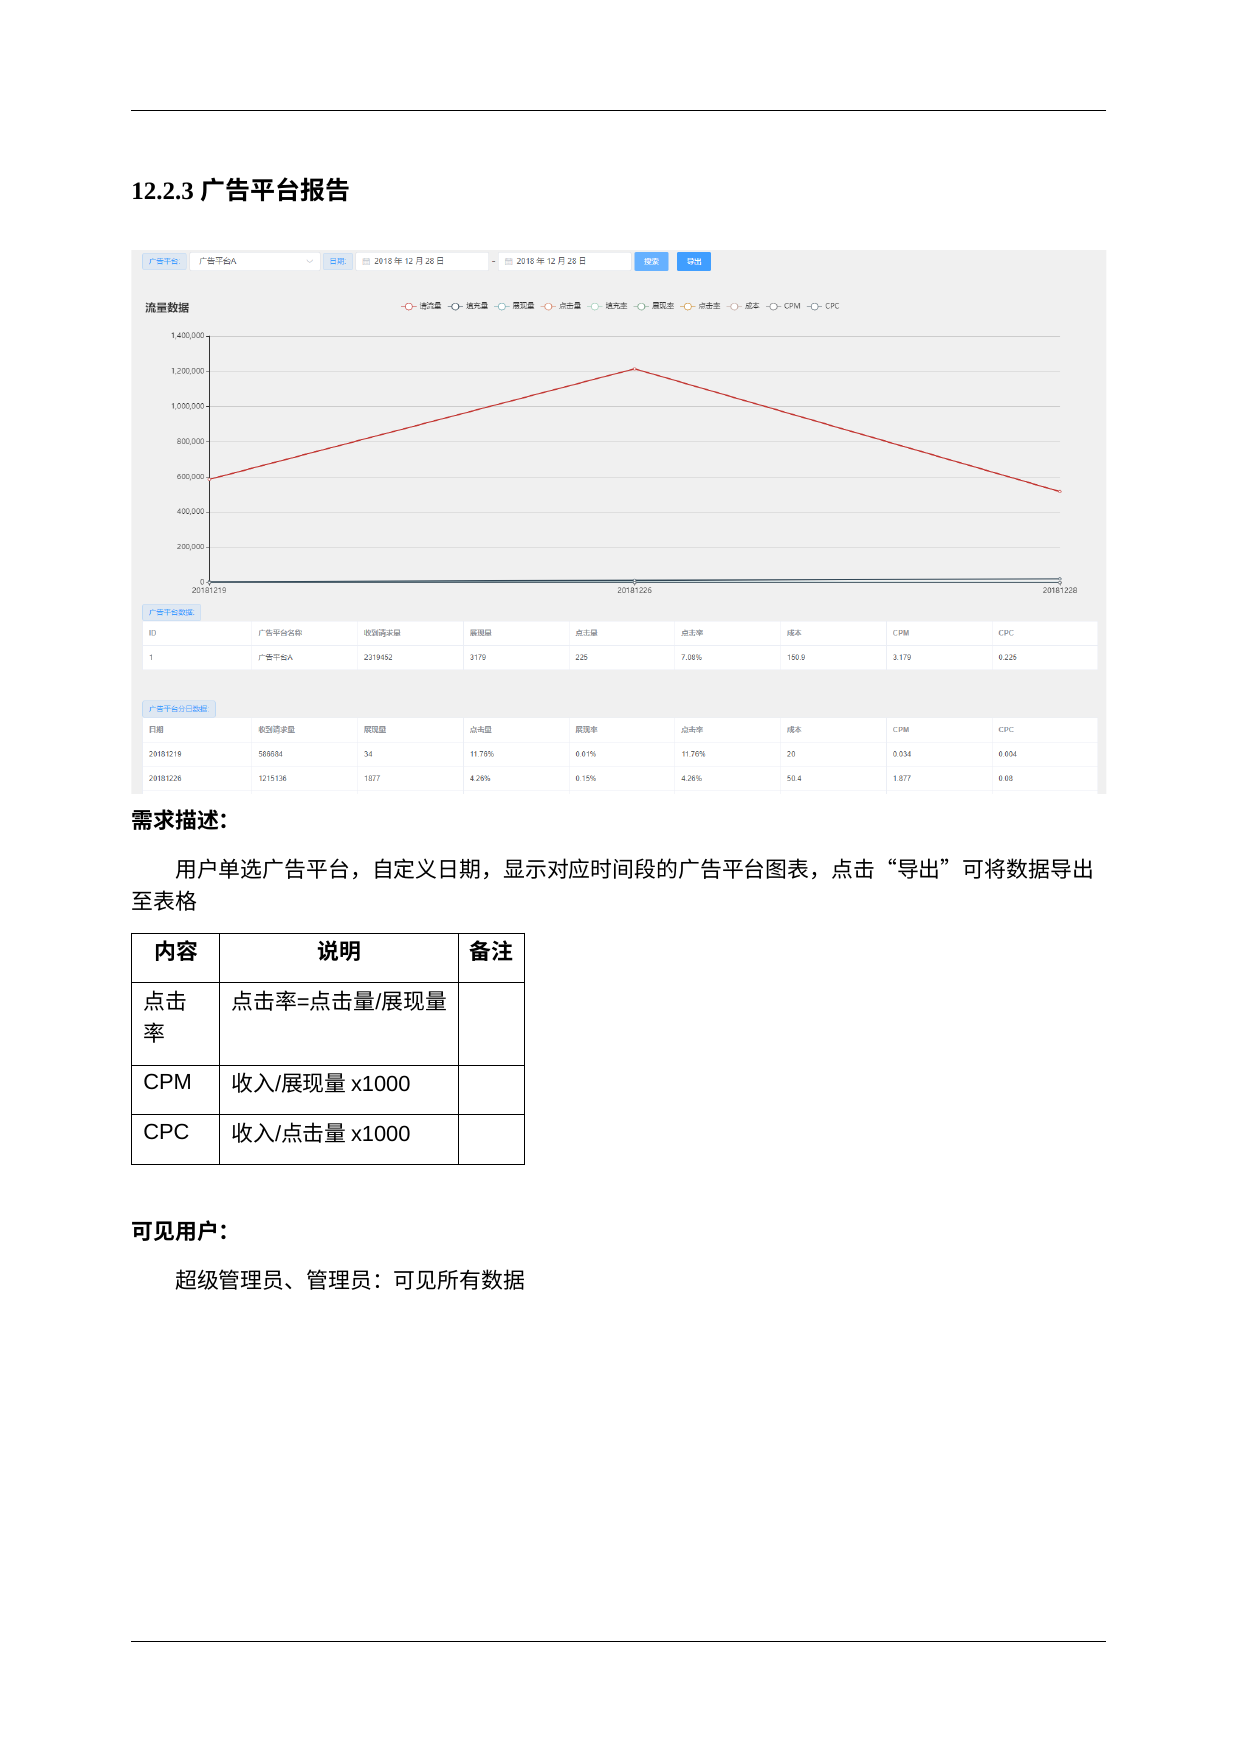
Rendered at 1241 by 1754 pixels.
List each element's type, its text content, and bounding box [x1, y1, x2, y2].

text 超级管理员、管理员：可见所有数据 [131, 1263, 1106, 1295]
table_cell 点击率=点击量/展现量 [220, 983, 458, 1064]
table_cell [459, 983, 524, 1064]
text 可见用户： [131, 1214, 1106, 1246]
table_cell CPC [132, 1115, 219, 1164]
subtitle 广告平台报告 [131, 156, 1106, 221]
table_header 说明 [220, 934, 458, 982]
table_header 备注 [459, 934, 524, 982]
text 用户单选广告平台，自定义日期，显示对应时间段的广告平台图表，点击“导出”可将数据导出至表格 [131, 851, 1106, 916]
table_cell 收入/展现量x1000 [220, 1066, 458, 1114]
table_cell [459, 1115, 524, 1164]
table_cell 收入/点击量x1000 [220, 1115, 458, 1164]
table_cell CPM [132, 1066, 219, 1114]
text 需求描述： [131, 802, 1106, 835]
picture [131, 250, 1107, 794]
table_cell 点击率 [132, 983, 219, 1064]
table_header 内容 [132, 934, 219, 982]
table_cell [459, 1066, 524, 1114]
